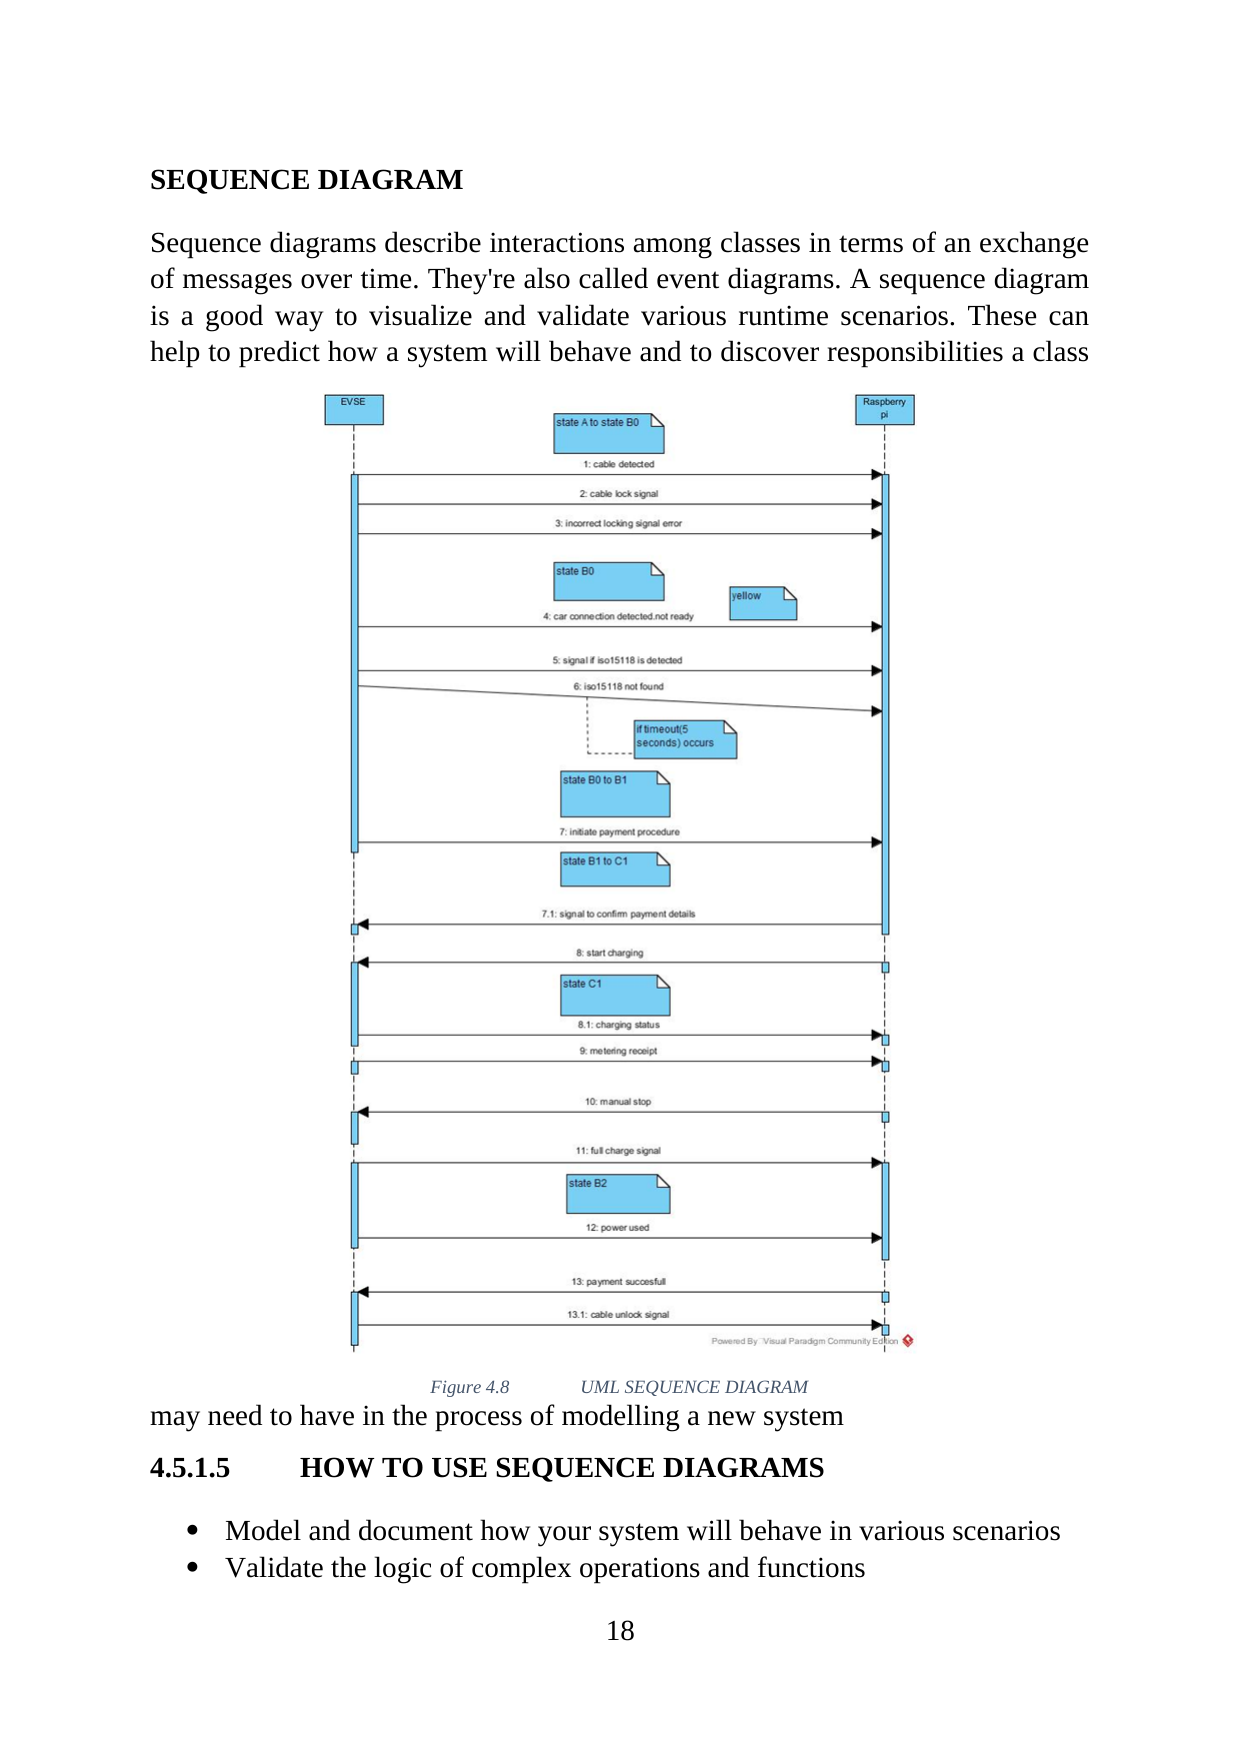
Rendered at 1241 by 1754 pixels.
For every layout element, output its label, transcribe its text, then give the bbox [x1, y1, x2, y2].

picture [323, 393, 918, 1355]
list Model and document how your system will behave in various scenarios [187, 1513, 1090, 1547]
subtitle HOW TO USE SEQUENCE DIAGRAMS [150, 1451, 1090, 1484]
subtitle SEQUENCE DIAGRAM [150, 162, 1090, 196]
list Validate the logic of complex operations and functions [187, 1550, 1090, 1583]
